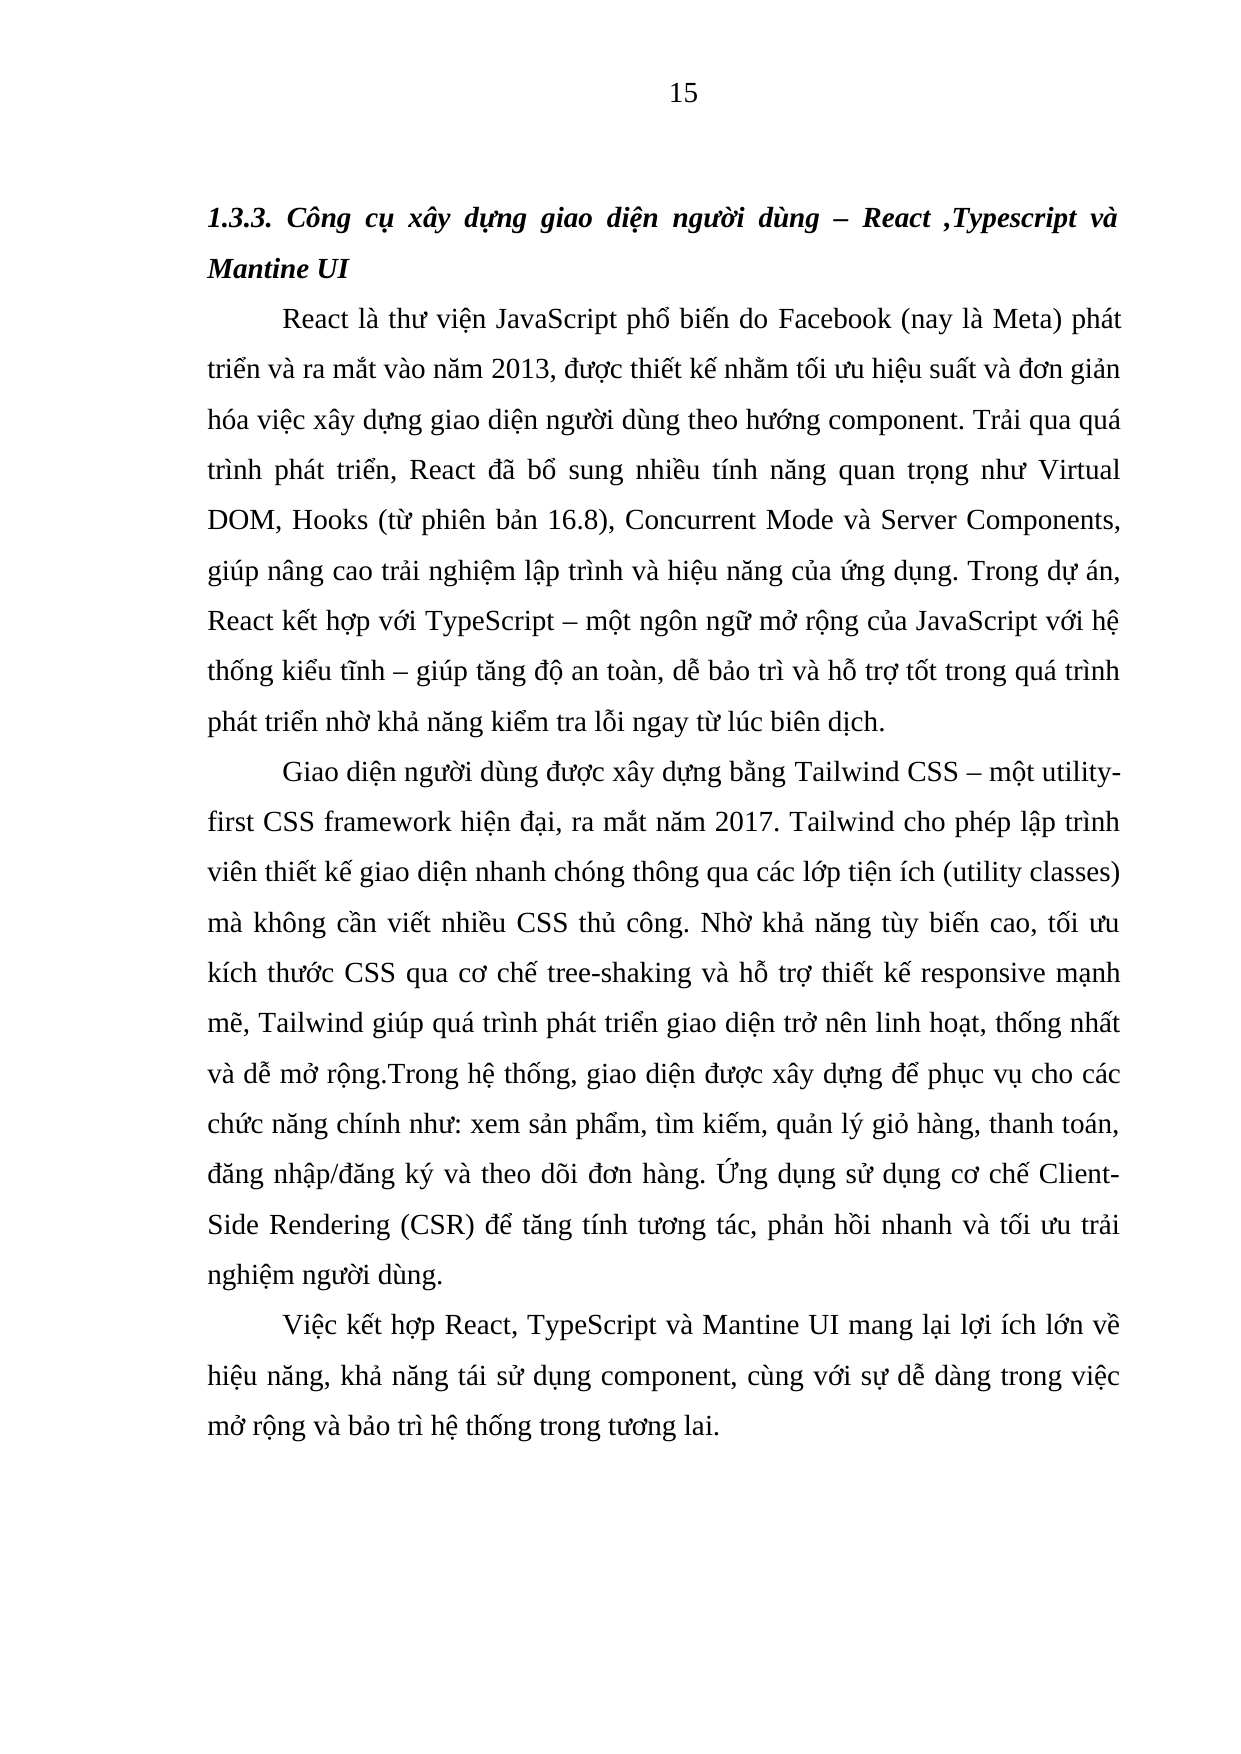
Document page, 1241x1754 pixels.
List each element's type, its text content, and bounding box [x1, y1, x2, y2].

list 1.3.3. Công cụ xây dựng giao diện người dùng – React ,Typescript và Mantine UI [207, 201, 1122, 284]
list React là thư viện JavaScript phổ biến do Facebook (nay là Meta) phát triển và ra mắt vào năm 2013, được thiết kế nhằm tối ưu hiệu suất và đơn giản hóa việc xây dựng giao diện người dùng theo hướng component. Trải qua quá trình phát triển, React đã bổ sung nhiều tính năng quan trọng như Virtual DOM, Hooks (từ phiên bản 16.8), Concurrent Mode và Server Components, giúp nâng cao trải nghiệm lập trình và hiệu năng của ứng dụng. Trong dự án, React kết hợp với TypeScript – một ngôn ngữ mở rộng của JavaScript với hệ thống kiểu tĩnh – giúp tăng độ an toàn, dễ bảo trì và hỗ trợ tốt trong quá trình phát triển nhờ khả năng kiểm tra lỗi ngay từ lúc biên dịch. [207, 301, 1122, 737]
list Việc kết hợp React, TypeScript và Mantine UI mang lại lợi ích lớn về hiệu năng, khả năng tái sử dụng component, cùng với sự dễ dàng trong việc mở rộng và bảo trì hệ thống trong tương lai. [207, 1307, 1122, 1442]
list Giao diện người dùng được xây dựng bằng Tailwind CSS – một utility-first CSS framework hiện đại, ra mắt năm 2017. Tailwind cho phép lập trình viên thiết kế giao diện nhanh chóng thông qua các lớp tiện ích (utility classes) mà không cần viết nhiều CSS thủ công. Nhờ khả năng tùy biến cao, tối ưu kích thước CSS qua cơ chế tree-shaking và hỗ trợ thiết kế responsive mạnh mẽ, Tailwind giúp quá trình phát triển giao diện trở nên linh hoạt, thống nhất và dễ mở rộng.Trong hệ thống, giao diện được xây dựng để phục vụ cho các chức năng chính như: xem sản phẩm, tìm kiếm, quản lý giỏ hàng, thanh toán, đăng nhập/đăng ký và theo dõi đơn hàng. Ứng dụng sử dụng cơ chế Client-Side Rendering (CSR) để tăng tính tương tác, phản hồi nhanh và tối ưu trải nghiệm người dùng. [207, 754, 1122, 1291]
